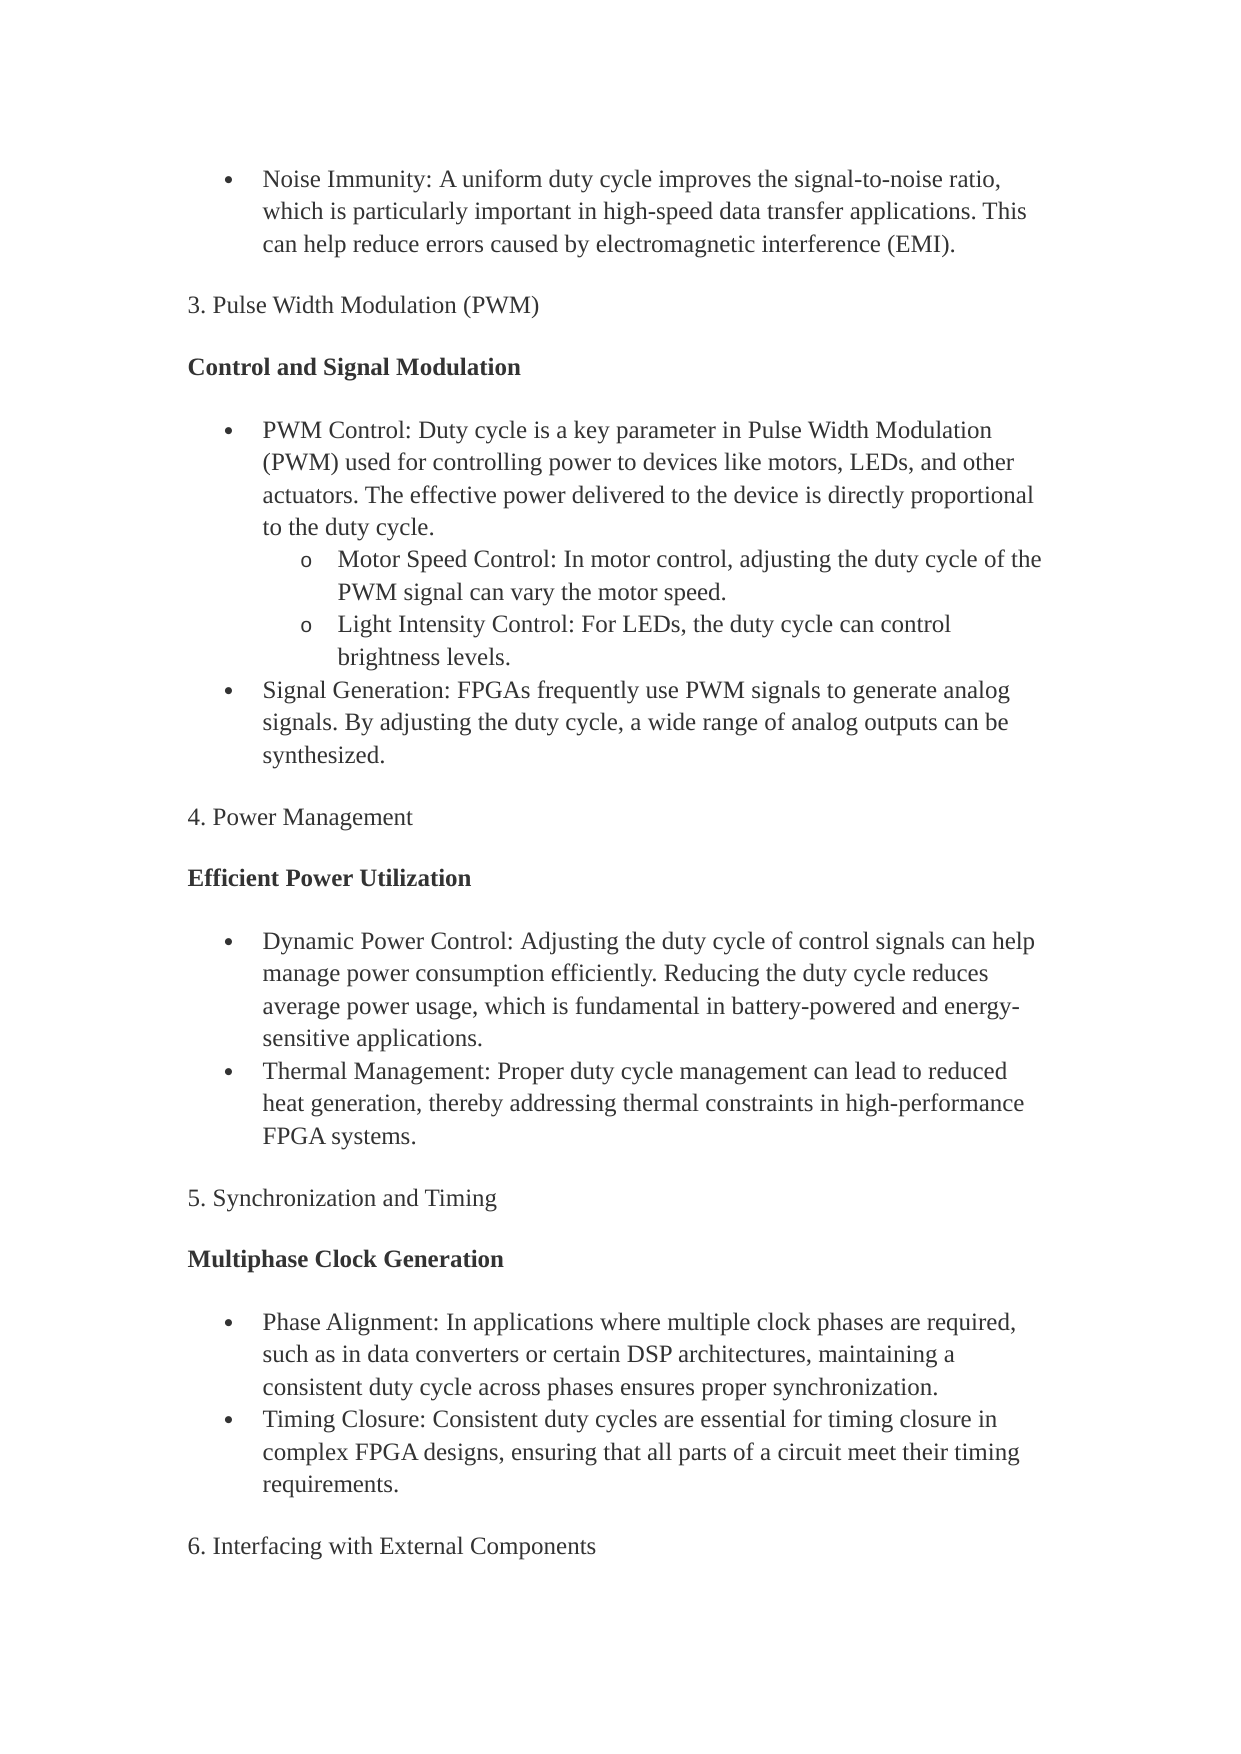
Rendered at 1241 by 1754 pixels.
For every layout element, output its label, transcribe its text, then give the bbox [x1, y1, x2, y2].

list Timing Closure: Consistent duty cycles are essential for timing closure in complex FPGA designs, ensuring that all parts of a circuit meet their timing requirements. [225, 1403, 1053, 1500]
list Thermal Management: Proper duty cycle management can lead to reduced heat generation, thereby addressing thermal constraints in high-performance FPGA systems. [225, 1054, 1053, 1152]
list Light Intensity Control: For LEDs, the duty cycle can control brightness levels. [300, 608, 1053, 673]
text 4. Power Management [187, 800, 1053, 832]
text 6. Interfacing with External Components [187, 1529, 1053, 1562]
list Phase Alignment: In applications where multiple clock phases are required, such as in data converters or certain DSP architectures, maintaining a consistent duty cycle across phases ensures proper synchronization. [225, 1305, 1053, 1403]
list Signal Generation: FPGAs frequently use PWM signals to generate analog signals. By adjusting the duty cycle, a wide range of analog outputs can be synthesized. [225, 673, 1053, 771]
subtitle Efficient Power Utilization [187, 861, 1053, 894]
subtitle Multiphase Clock Generation [187, 1242, 1053, 1275]
list Dynamic Power Control: Adjusting the duty cycle of control signals can help manage power consumption efficiently. Reducing the duty cycle reduces average power usage, which is fundamental in battery-powered and energy-sensitive applications. [225, 924, 1053, 1054]
text 5. Synchronization and Timing [187, 1181, 1053, 1213]
text 3. Pulse Width Modulation (PWM) [187, 289, 1053, 321]
list PWM Control: Duty cycle is a key parameter in Pulse Width Modulation (PWM) used for controlling power to devices like motors, LEDs, and other actuators. The effective power delivered to the device is directly proportional to the duty cycle. [225, 413, 1053, 543]
subtitle Control and Signal Modulation [187, 350, 1053, 383]
list Motor Speed Control: In motor control, adjusting the duty cycle of the PWM signal can vary the motor speed. [300, 543, 1053, 608]
list Noise Immunity: A uniform duty cycle improves the signal-to-noise ratio, which is particularly important in high-speed data transfer applications. This can help reduce errors caused by electromagnetic interference (EMI). [225, 162, 1053, 259]
